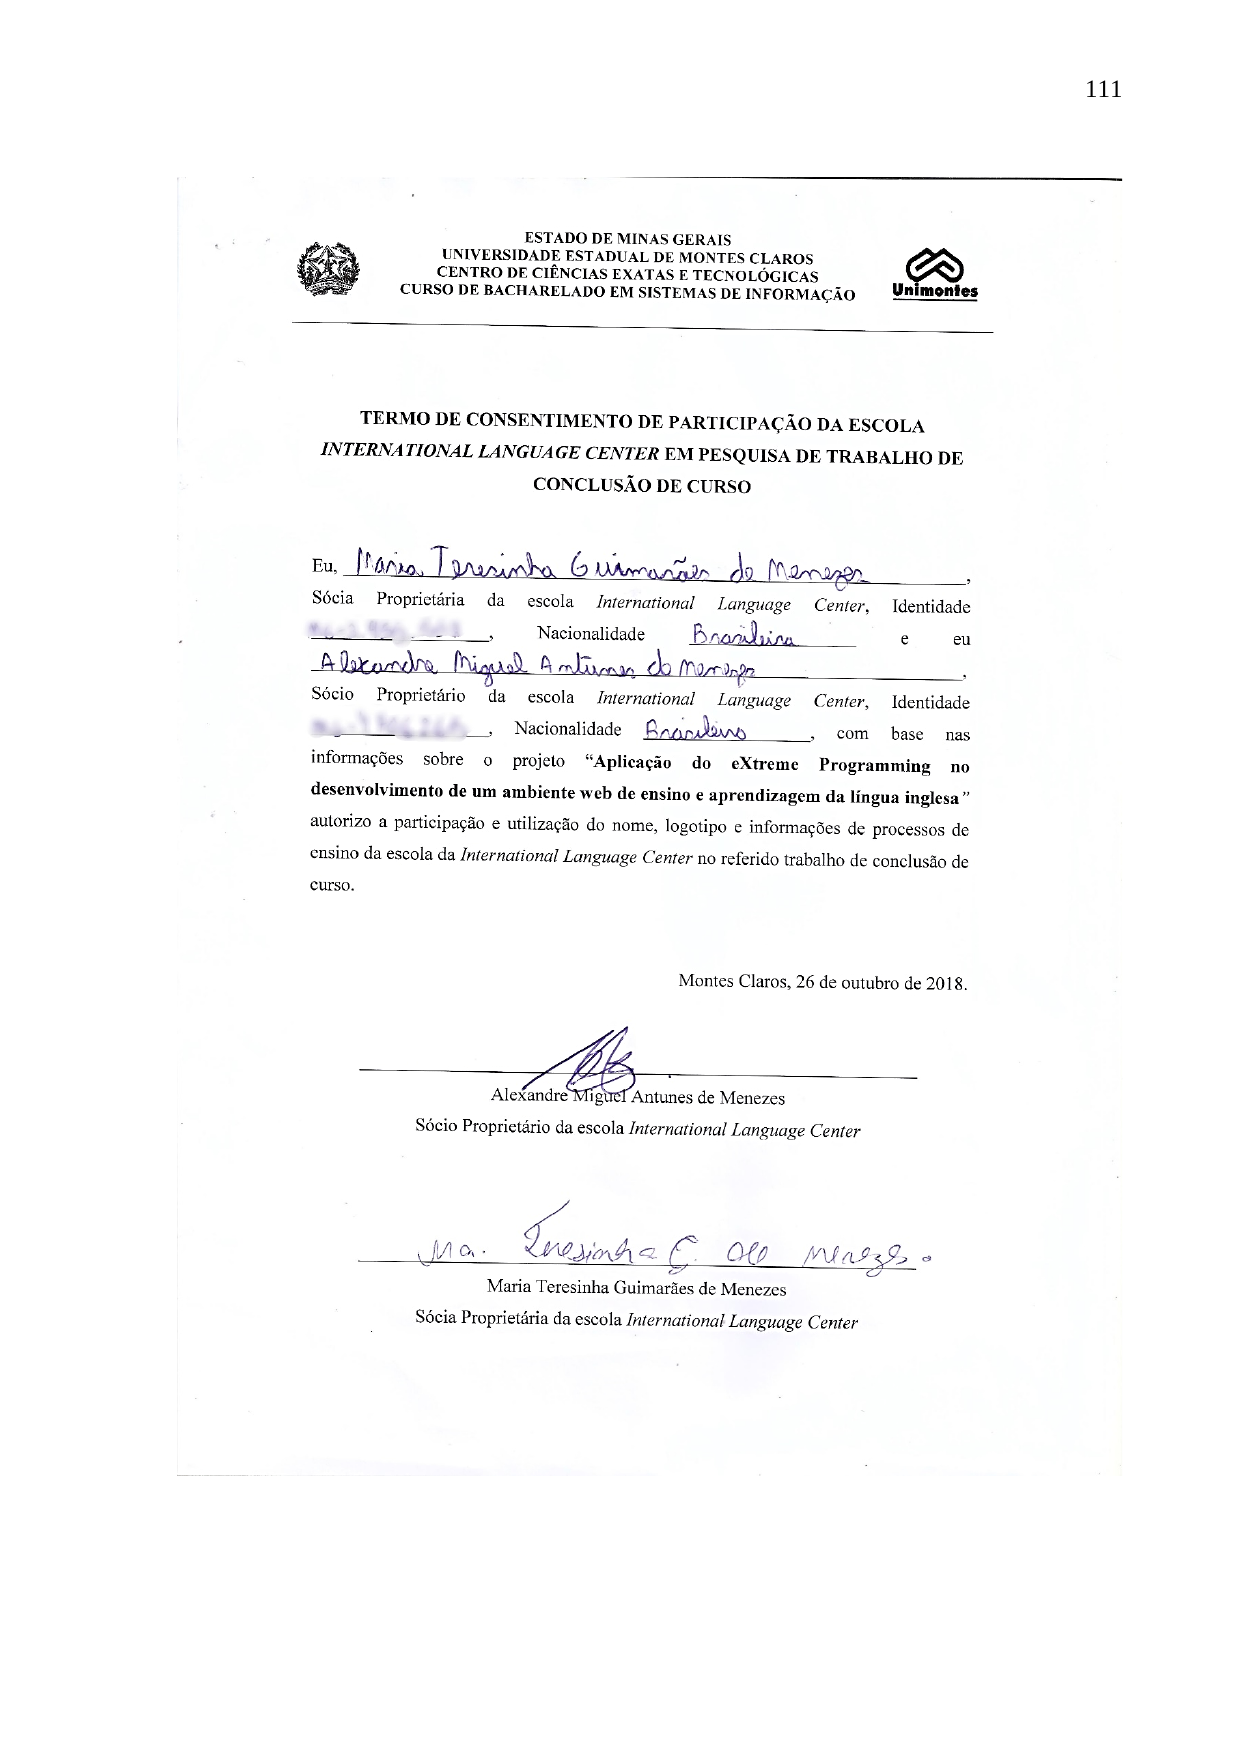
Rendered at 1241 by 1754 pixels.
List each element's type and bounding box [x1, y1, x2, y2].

picture [177, 177, 1123, 1476]
